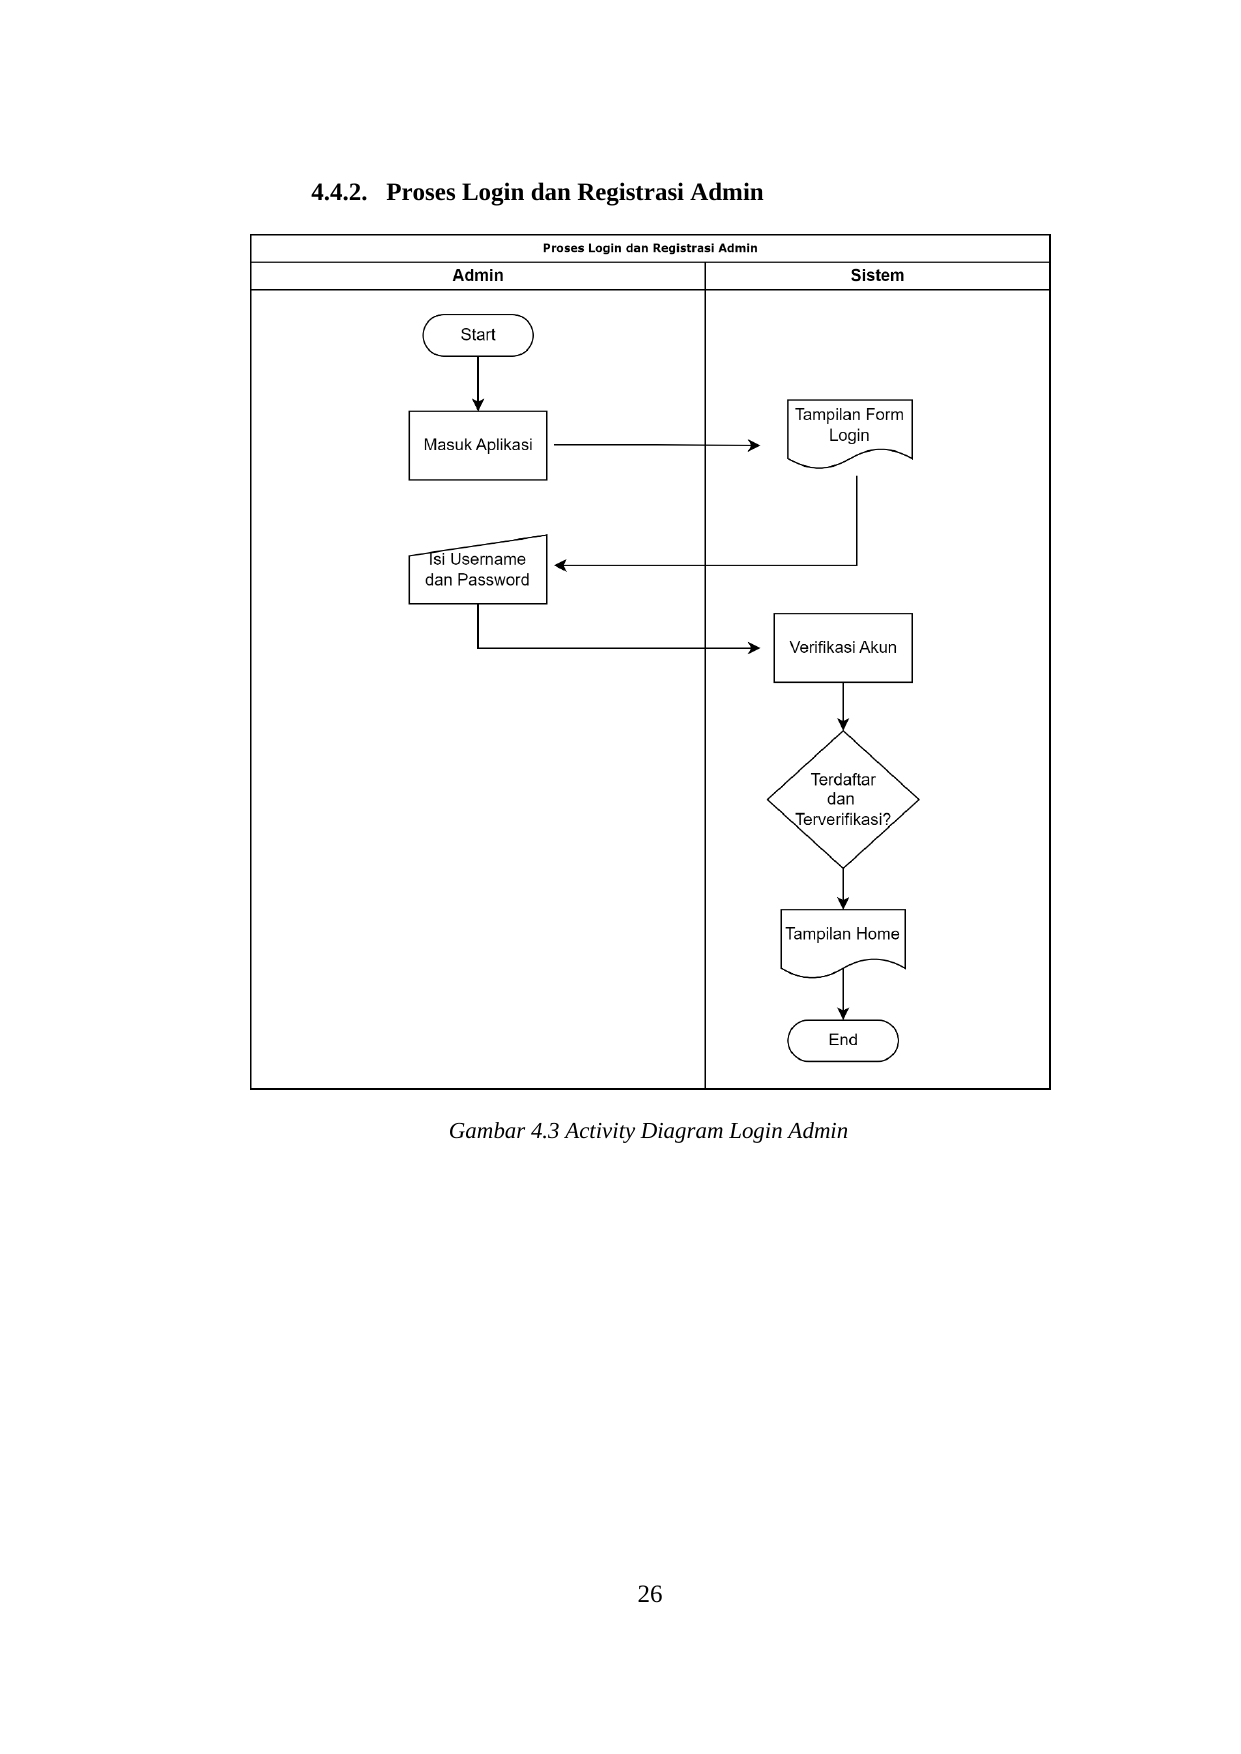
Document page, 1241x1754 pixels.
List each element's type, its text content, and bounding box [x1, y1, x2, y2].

subtitle Proses Login dan Registrasi Admin [311, 177, 1063, 206]
text Gambar 4.3 Activity Diagram Login Admin [236, 1117, 1063, 1143]
picture [236, 220, 1063, 1103]
